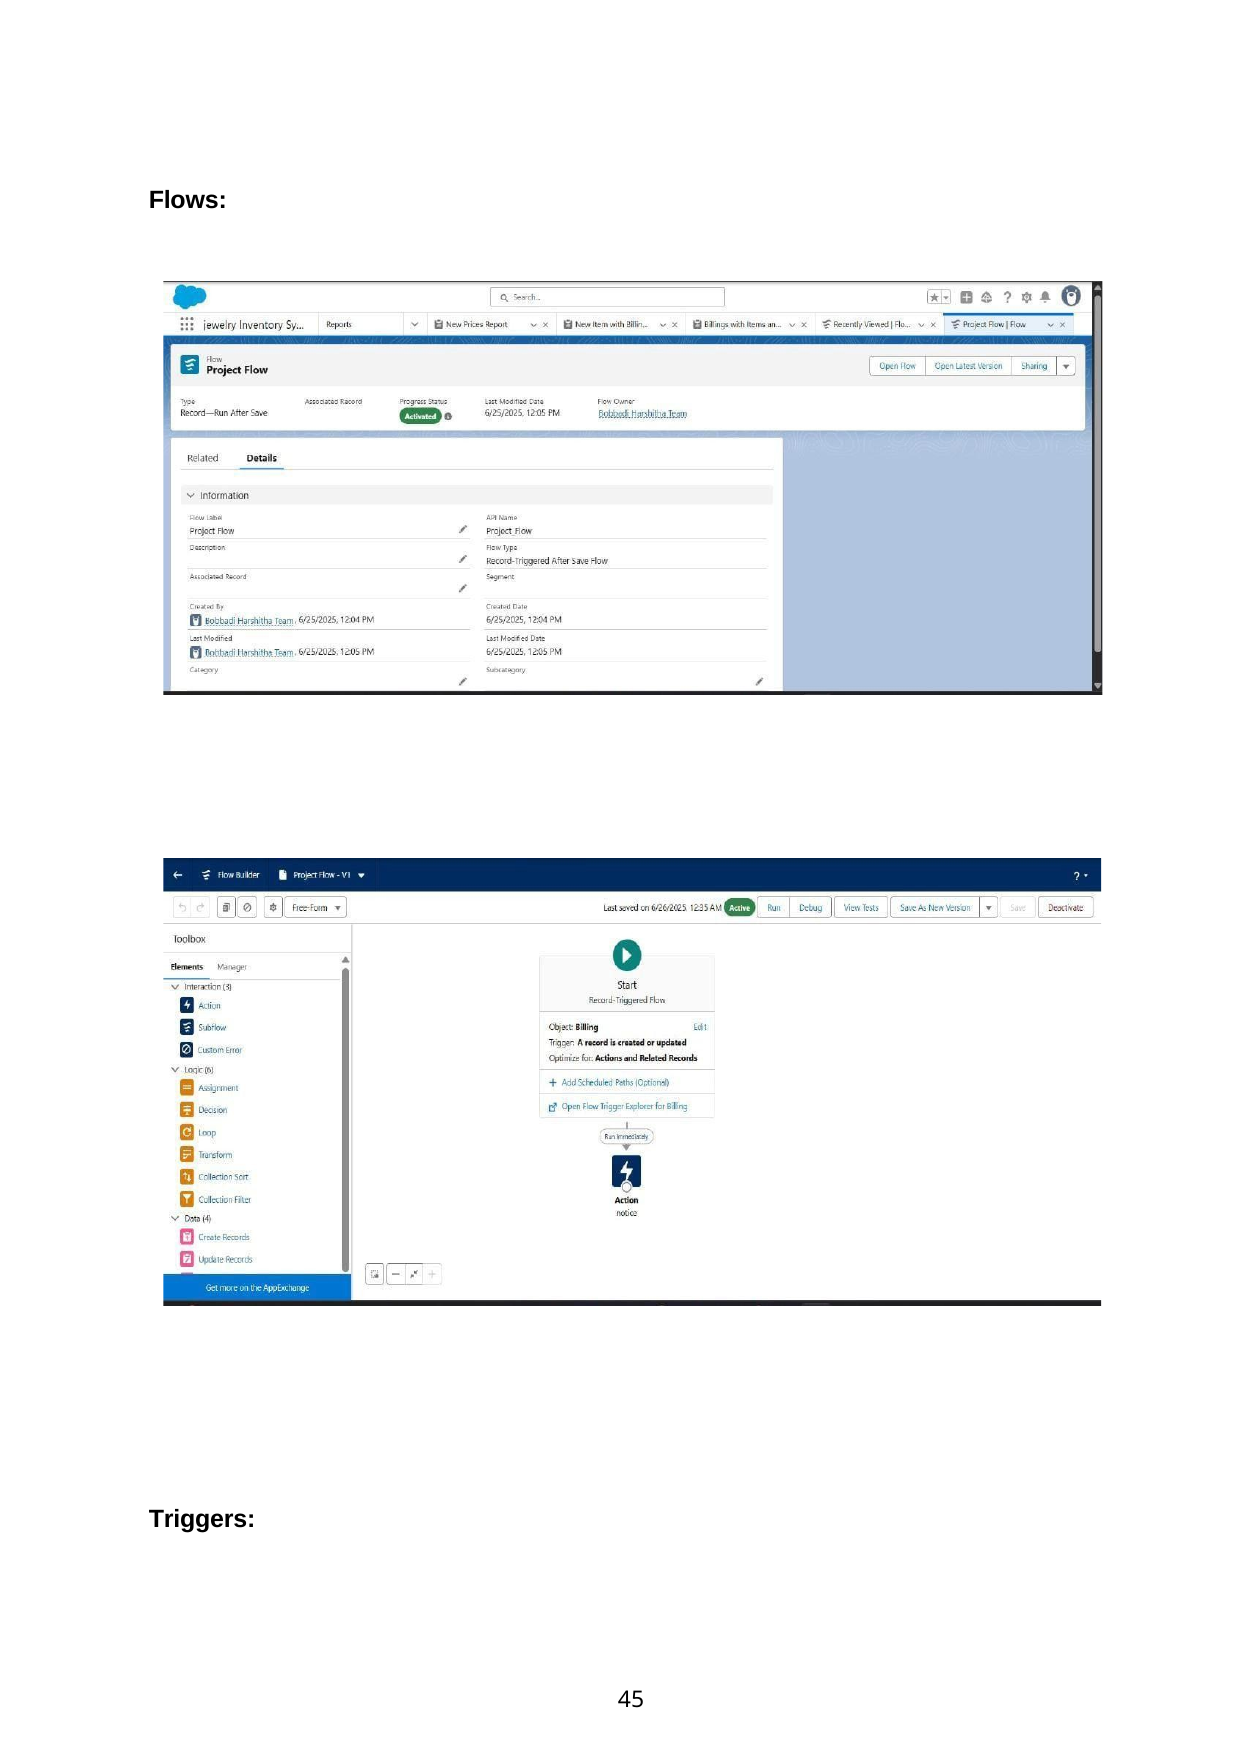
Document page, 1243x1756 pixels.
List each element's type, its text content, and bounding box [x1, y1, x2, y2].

text Triggers: [148, 1504, 1243, 1533]
picture [163, 858, 1102, 1306]
text Flows: [148, 185, 1243, 214]
picture [163, 281, 1103, 695]
